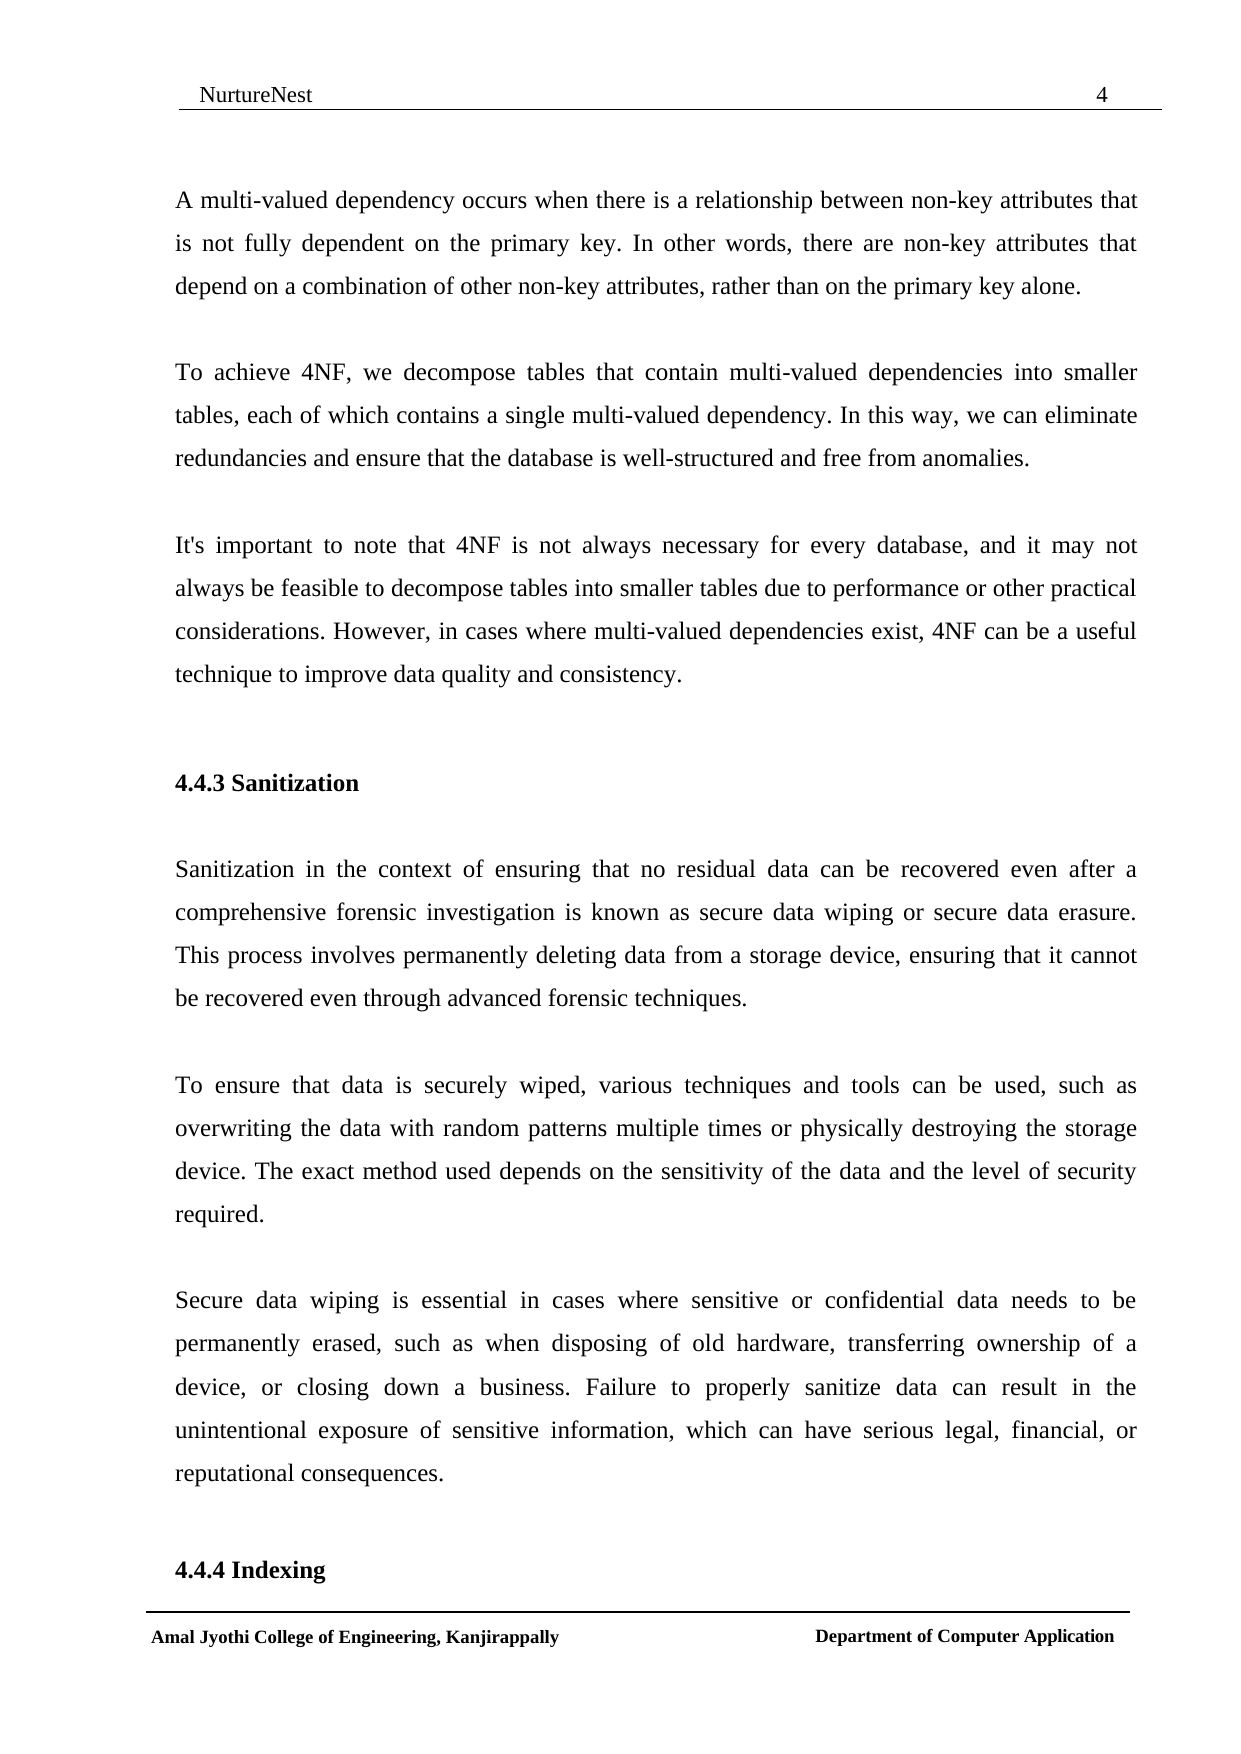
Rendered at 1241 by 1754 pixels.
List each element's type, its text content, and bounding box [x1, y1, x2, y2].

text A multi-valued dependency occurs when there is a relationship between non-key attributes that is not fully dependent on the primary key. In other words, there are non-key attributes that depend on a combination of other non-key attributes, rather than on the primary key alone. [175, 185, 1138, 300]
text It's important to note that 4NF is not always necessary for every database, and it may not always be feasible to decompose tables into smaller tables due to performance or other practical considerations. However, in cases where multi-valued dependencies exist, 4NF can be a useful technique to improve data quality and consistency. [175, 530, 1138, 688]
text To achieve 4NF, we decompose tables that contain multi-valued dependencies into smaller tables, each of which contains a single multi-valued dependency. In this way, we can eliminate redundancies and ensure that the database is well-structured and free from anomalies. [175, 357, 1138, 472]
text To ensure that data is securely wiped, various techniques and tools can be used, such as overwriting the data with random patterns multiple times or physically destroying the storage device. The exact method used depends on the sensitivity of the data and the level of security required. [175, 1070, 1138, 1228]
text Sanitization in the context of ensuring that no residual data can be recovered even after a comprehensive forensic investigation is known as secure data wiping or secure data erasure. This process involves permanently deleting data from a storage device, ensuring that it cannot be recovered even through advanced forensic techniques. [175, 854, 1138, 1012]
text 4.4.4 Indexing [175, 1556, 1034, 1584]
subtitle 4.4.3 Sanitization [175, 768, 1026, 797]
text Secure data wiping is essential in cases where sensitive or confidential data needs to be permanently erased, such as when disposing of old hardware, transferring ownership of a device, or closing down a business. Failure to properly sanitize data can result in the unintentional exposure of sensitive information, which can have serious legal, financial, or reputational consequences. [175, 1285, 1138, 1487]
